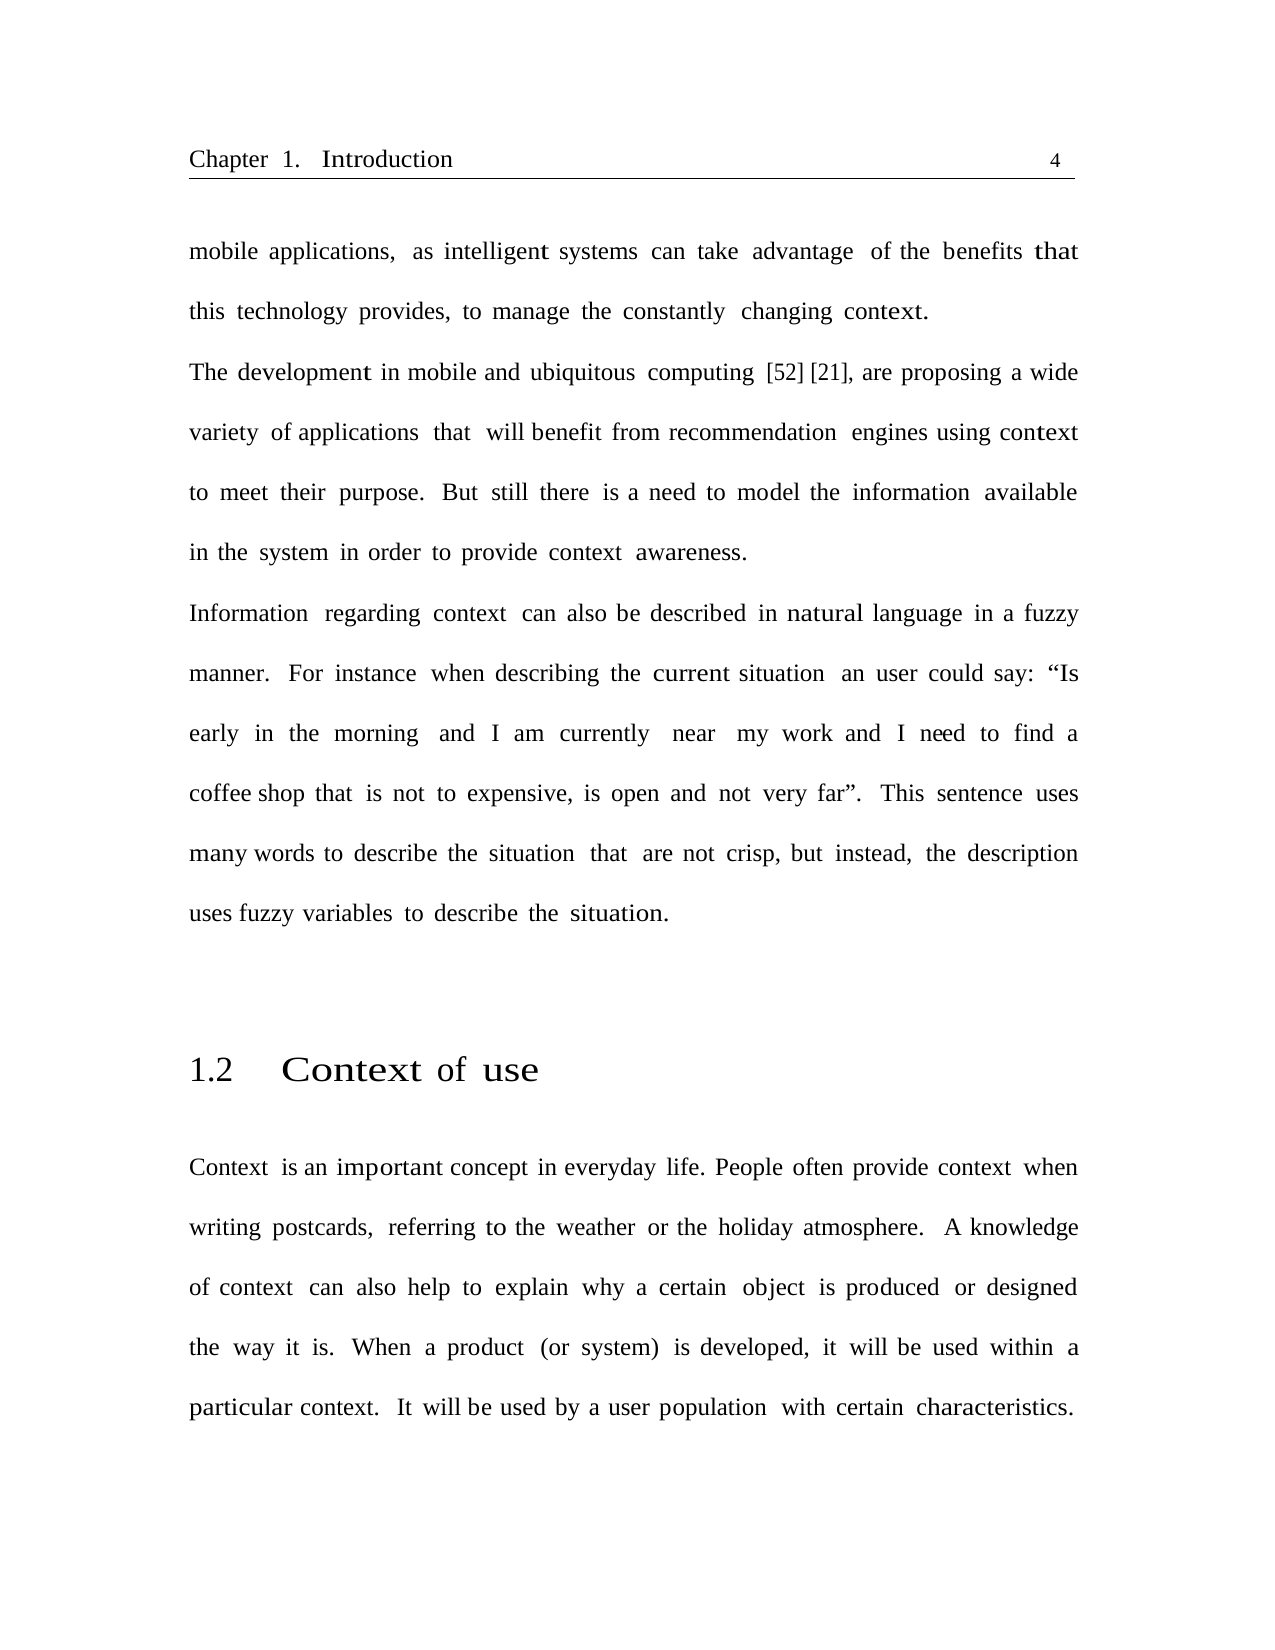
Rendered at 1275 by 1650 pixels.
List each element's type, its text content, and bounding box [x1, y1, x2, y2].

text Information regarding context can also be described in natural language in a fuzzy manner. For instance when describing the current situation an user could say: “Is early in the morning and I am currently near my work and I need to find a coffee shop that is not to expensive, is open and not very far”. This sentence uses many words to describe the situation that are not crisp, but instead, the description uses fuzzy variables to describe the situation. [189, 598, 1079, 927]
text mobile applications, as intelligent systems can take advantage of the benefits that this technology provides, to manage the constantly changing context. [189, 236, 1079, 324]
text Context is an important concept in everyday life. People often provide context when writing postcards, referring to the weather or the holiday atmosphere. A knowledge of context can also help to explain why a certain object is produced or designed the way it is. When a product (or system) is developed, it will be used within a particular context. It will be used by a user population with certain characteristics. [189, 1152, 1079, 1421]
text The development in mobile and ubiquitous computing [52] [21], are proposing a wide variety of applications that will benefit from recommendation engines using context to meet their purpose. But still there is a need to model the information available in the system in order to provide context awareness. [189, 357, 1079, 566]
text 1.2 Context of use [189, 1048, 544, 1089]
